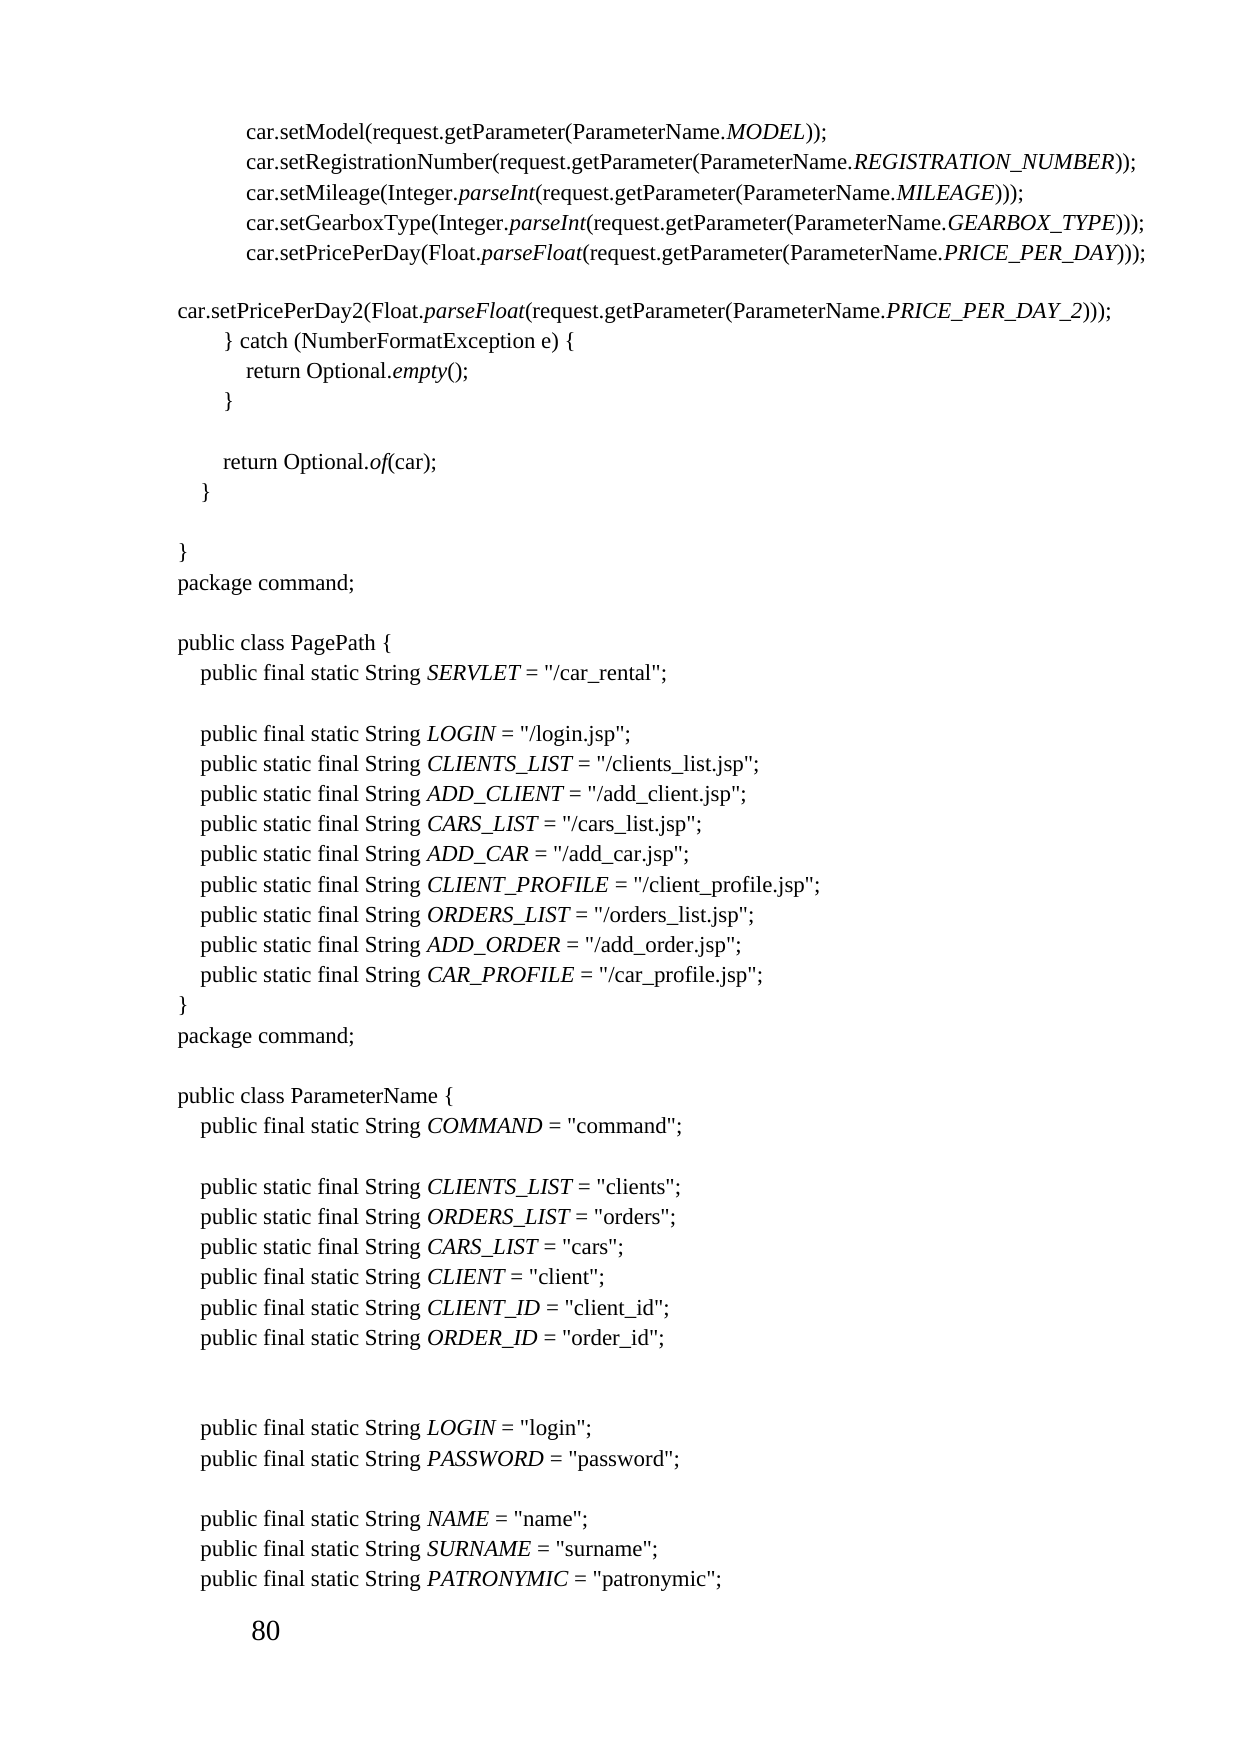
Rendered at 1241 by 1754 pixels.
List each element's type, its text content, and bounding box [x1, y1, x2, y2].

text package command; public class PagePath { public final static String SERVLET = "/car_rental"; public final static String LOGIN = "/login.jsp"; public static final String CLIENTS_LIST = "/clients_list.jsp"; public static final String ADD_CLIENT = "/add_client.jsp"; public static final String CARS_LIST = "/cars_list.jsp"; public static final String ADD_CAR = "/add_car.jsp"; public static final String CLIENT_PROFILE = "/client_profile.jsp"; public static final String ORDERS_LIST = "/orders_list.jsp"; public static final String ADD_ORDER = "/add_order.jsp"; public static final String CAR_PROFILE = "/car_profile.jsp"; } [177, 568, 1152, 1018]
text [177, 1022, 1152, 1592]
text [177, 118, 1152, 565]
